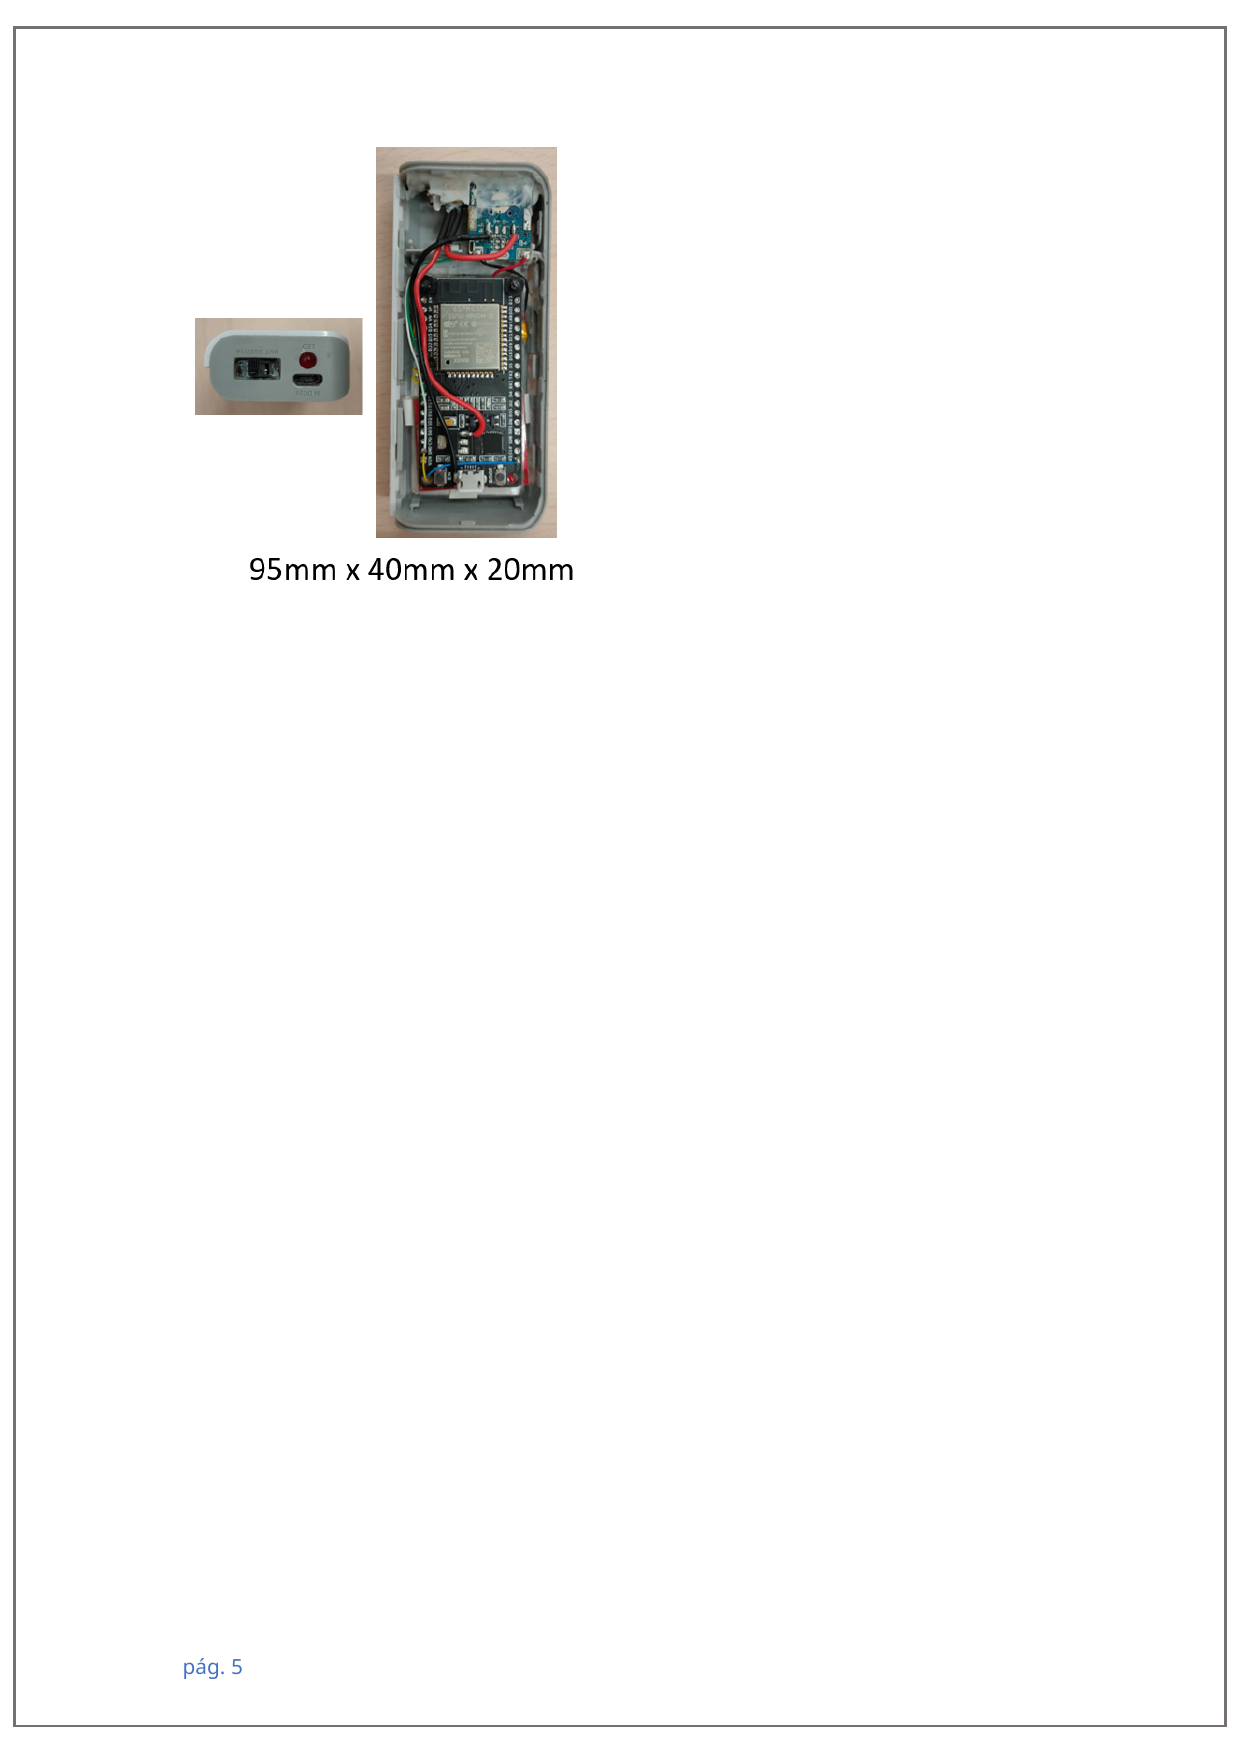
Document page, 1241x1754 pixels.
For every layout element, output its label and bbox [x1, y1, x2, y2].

picture [177, 147, 591, 587]
